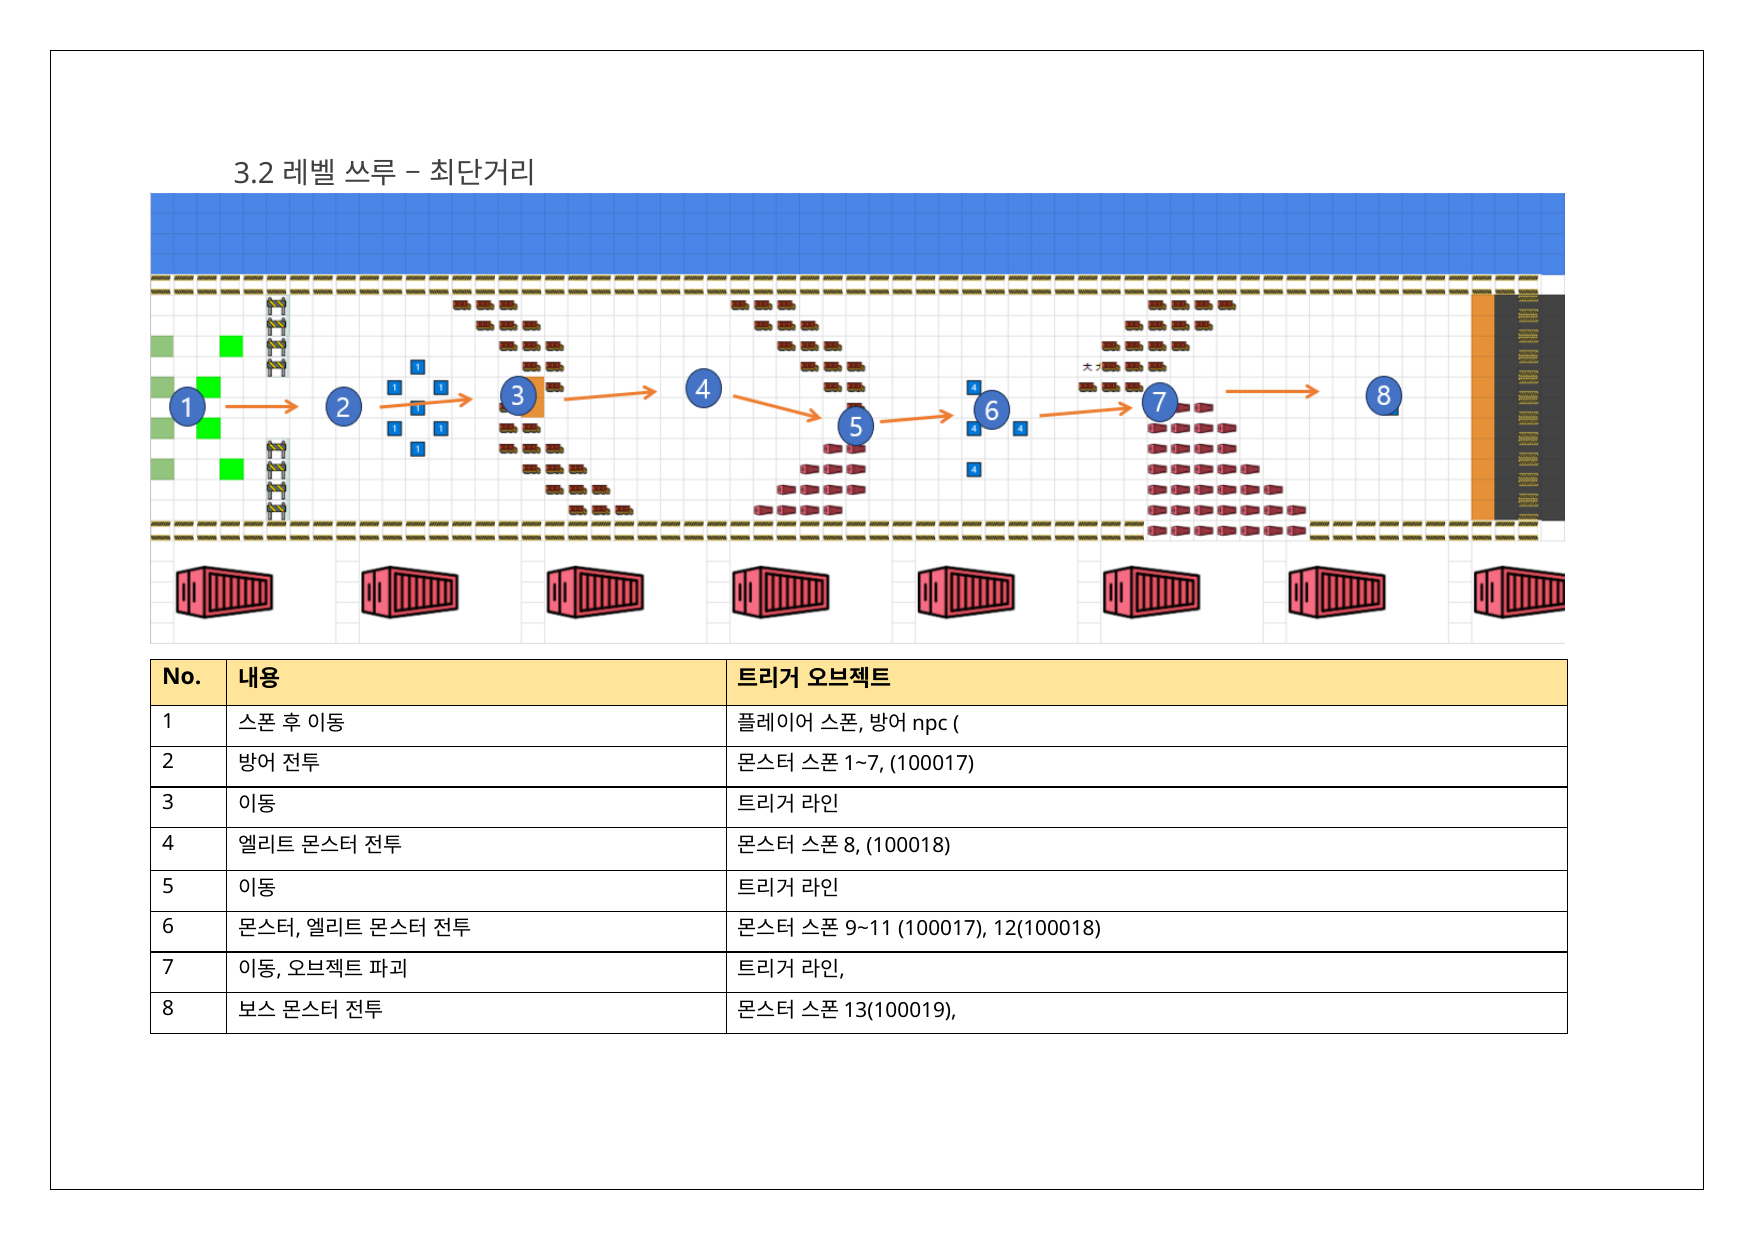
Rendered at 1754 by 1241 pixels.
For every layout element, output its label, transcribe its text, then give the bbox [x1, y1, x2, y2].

table_cell 이동 [227, 788, 726, 827]
table_header No. [151, 660, 226, 705]
table_cell 몬스터 스폰 9~11 (100017), 12(100018) [727, 912, 1567, 951]
table_cell 보스 몬스터 전투 [227, 993, 726, 1033]
table_cell 스폰 후 이동 [227, 706, 726, 746]
table_cell 몬스터 스폰8, (100018) [727, 828, 1567, 870]
table_cell 6 [151, 912, 226, 951]
table_cell 이동 [227, 871, 726, 911]
table_cell 4 [151, 828, 226, 870]
table_header 트리거 오브젝트 [727, 660, 1567, 705]
table_cell 트리거 라인, [727, 953, 1567, 992]
table_cell 방어 전투 [227, 747, 726, 786]
table_cell 2 [151, 747, 226, 786]
table_cell 8 [151, 993, 226, 1033]
table_cell 이동, 오브젝트 파괴 [227, 953, 726, 992]
table_cell 5 [151, 871, 226, 911]
table_cell 몬스터, 엘리트 몬스터 전투 [227, 912, 726, 951]
table_cell 트리거 라인 [727, 788, 1567, 827]
table_cell 3 [151, 788, 226, 827]
table_cell 7 [151, 953, 226, 992]
table_cell 엘리트 몬스터 전투 [227, 828, 726, 870]
table_cell 몬스터 스폰13(100019), [727, 993, 1567, 1033]
table_cell 플레이어 스폰, 방어npc ( [727, 706, 1567, 746]
table_cell 몬스터 스폰1~7, (100017) [727, 747, 1567, 786]
picture [150, 192, 1565, 644]
table_header 내용 [227, 660, 726, 705]
table_cell 1 [151, 706, 226, 746]
table_cell 트리거 라인 [727, 871, 1567, 911]
subtitle 3.2 레벨 쓰루 – 최단거리 [150, 150, 1577, 192]
